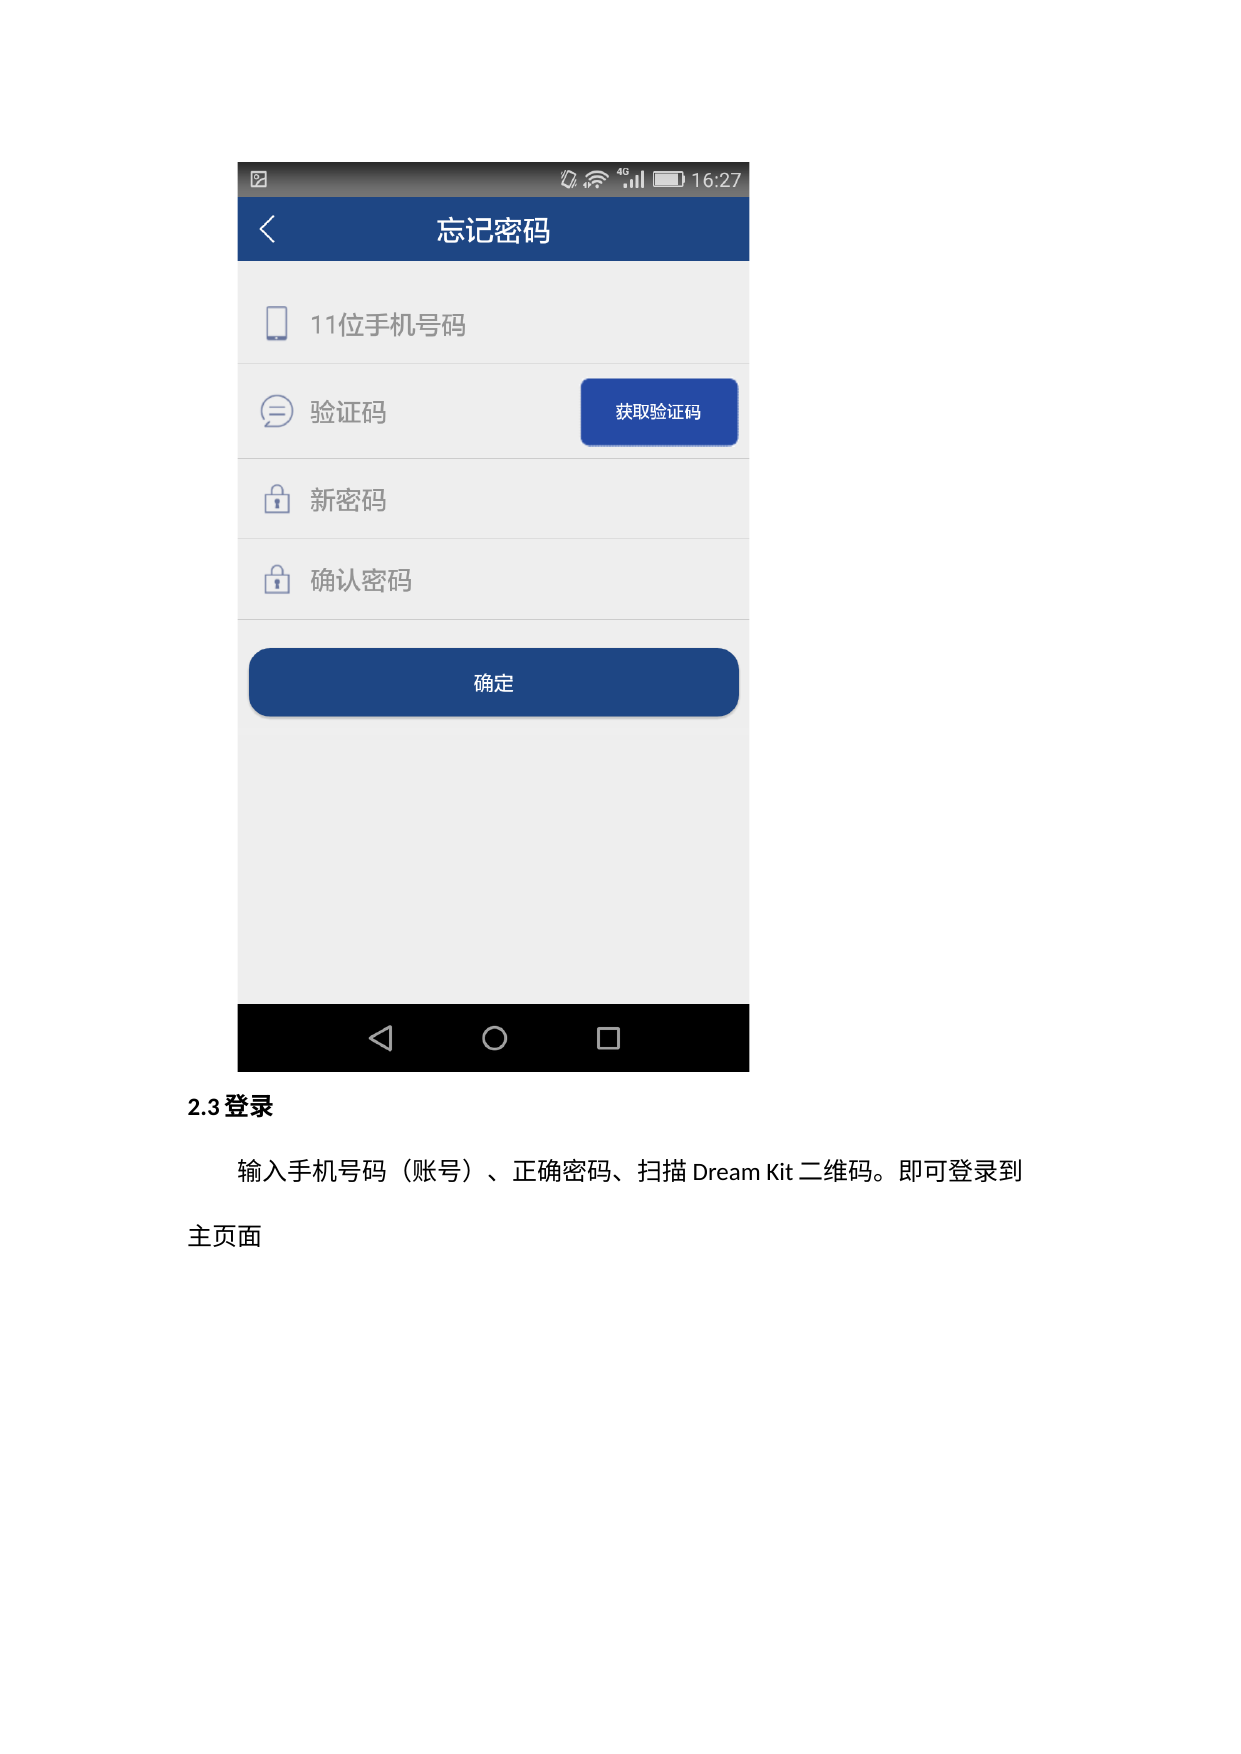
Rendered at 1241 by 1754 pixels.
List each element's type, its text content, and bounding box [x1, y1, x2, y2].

picture [237, 162, 750, 1072]
text 输入手机号码（账号）、正确密码、扫描Dream Kit二维码。即可登录到主页面 [187, 1137, 1028, 1267]
list 2.3登录 [187, 1072, 1028, 1137]
